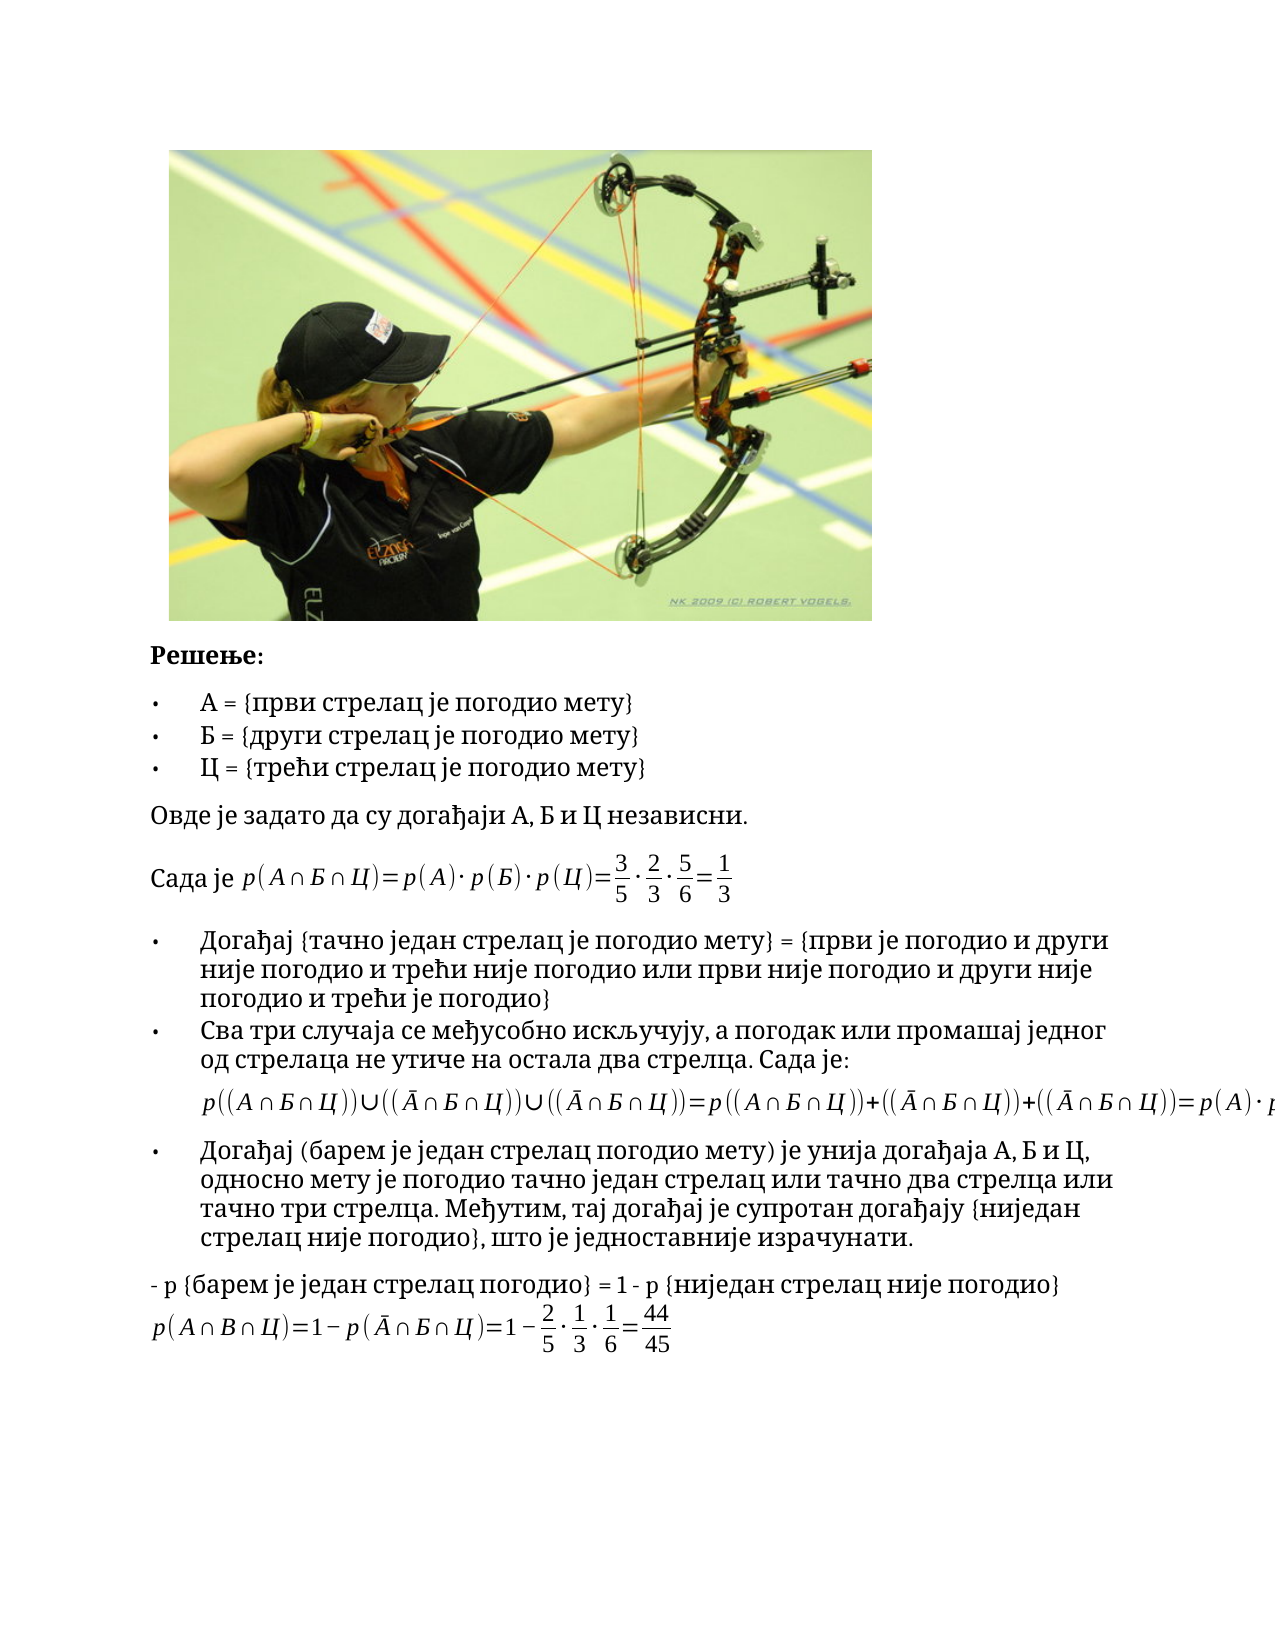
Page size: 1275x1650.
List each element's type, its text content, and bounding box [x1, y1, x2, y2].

text - p {барем је један стрелац погодио} = 1 - p {ниједан стрелац није погодио} [150, 1271, 1125, 1359]
list Догађај (барем је један стрелац погодио мету) је унија догађаја А, Б и Ц, односно мету је погодио тачно један стрелац или тачно два стрелца или тачно три стрелца. Међутим, тај догађај је супротан догађају {ниједан стрелац није погодио}, што је једноставније израчунати. [150, 1137, 1125, 1252]
list Догађај {тачно један стрелац је погодио мету} = {први је погодио и други није погодио и трећи није погодио или први није погодио и други није погодио и трећи је погодио} [150, 927, 1125, 1013]
list Ц = {трећи стрелац је погодио мету} [150, 754, 1125, 783]
text Сада је [150, 849, 1125, 908]
list А = {први стрелац је погодио мету} [150, 689, 1125, 718]
list Сва три случаја се међусобно искључују, а погодак или промашај једног од стрелаца не утиче на остала два стрелца. Сада је: [150, 1017, 1125, 1133]
list Б = {други стрелац је погодио мету} [150, 722, 1125, 751]
text Овде је задато да су догађаји А, Б и Ц независни. [150, 802, 1125, 831]
text Решење: [150, 642, 1125, 671]
picture [168, 150, 872, 621]
